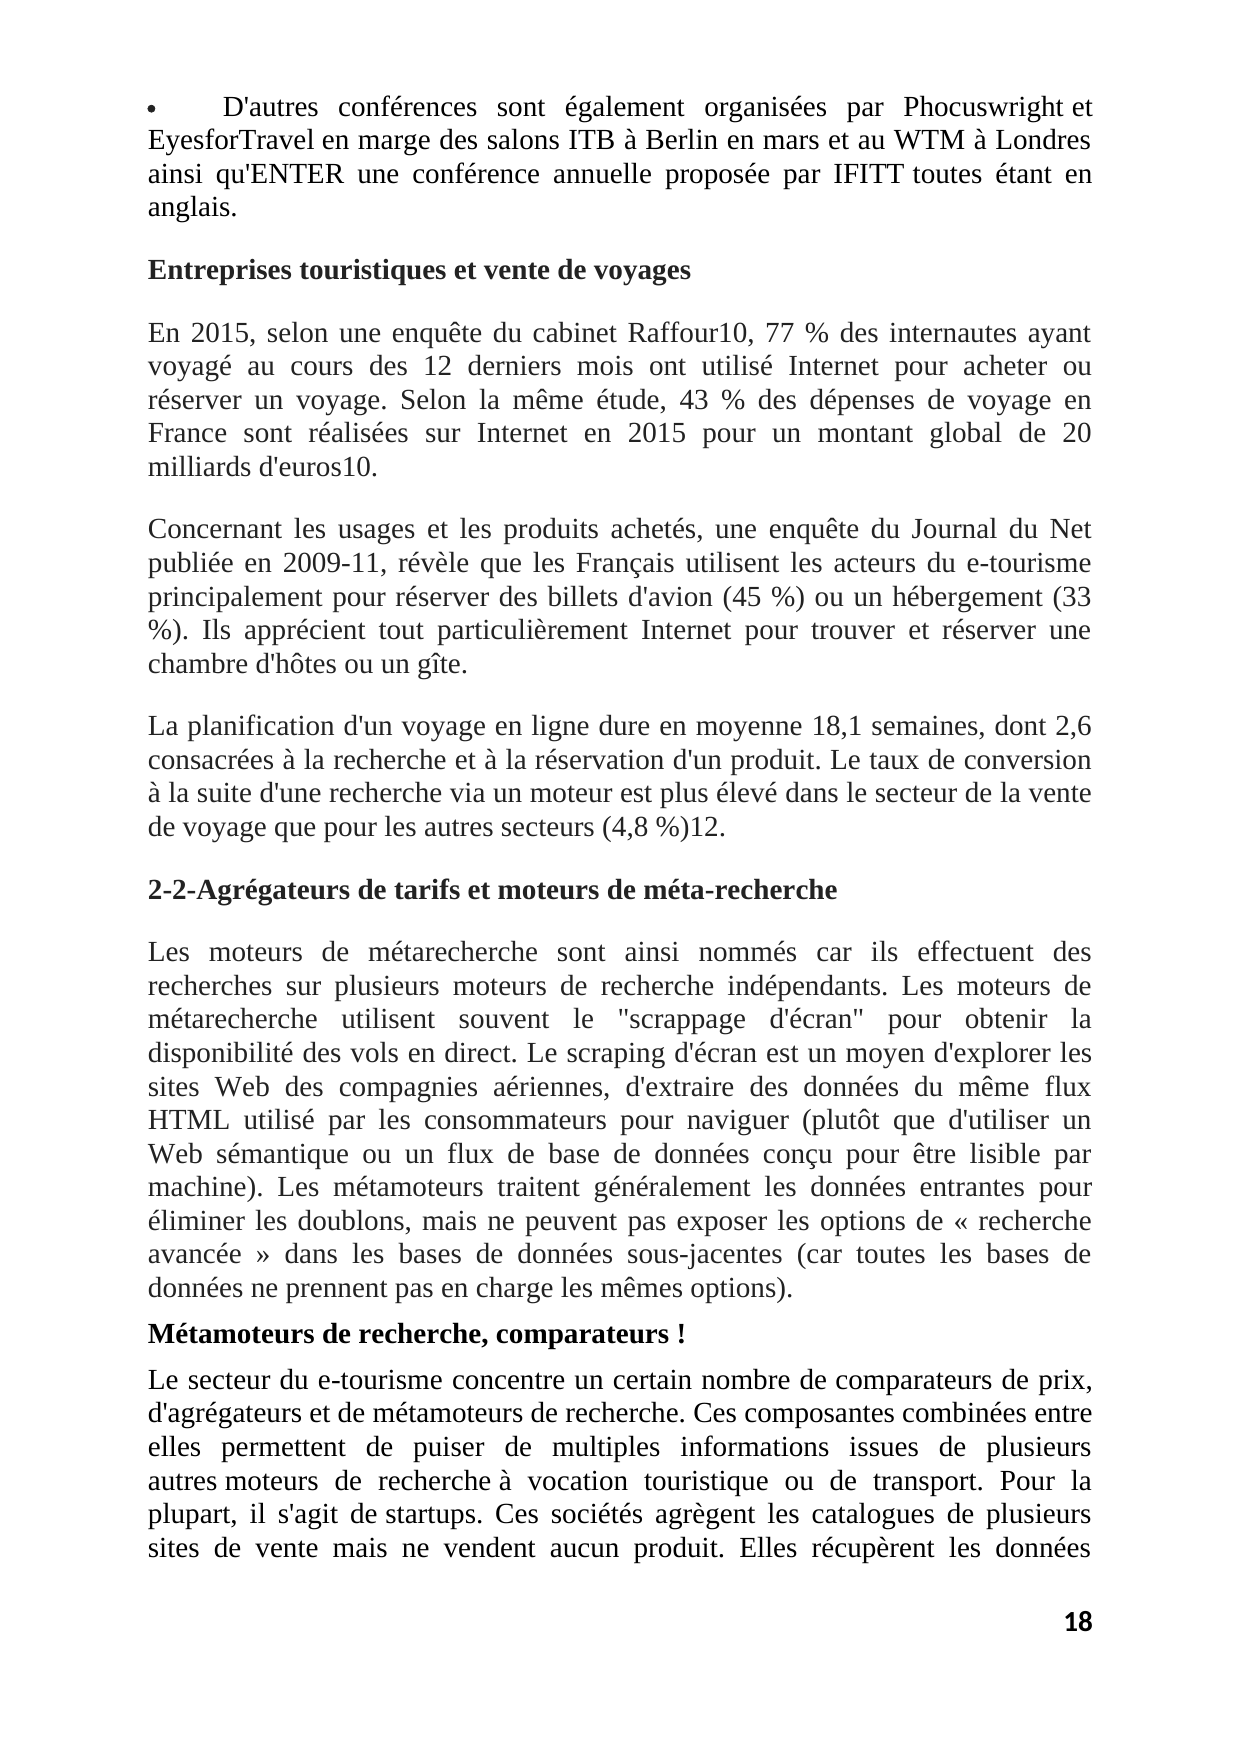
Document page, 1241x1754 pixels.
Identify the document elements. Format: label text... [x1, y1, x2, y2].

text En 2015, selon une enquête du cabinet Raffour10, 77 % des internautes ayant voyagé au cours des 12 derniers mois ont utilisé Internet pour acheter ou réserver un voyage. Selon la même étude, 43 % des dépenses de voyage en France sont réalisées sur Internet en 2015 pour un montant global de 20 milliards d'euros10. [148, 315, 1093, 482]
text 2-2-Agrégateurs de tarifs et moteurs de méta-recherche [148, 872, 1093, 905]
text La planification d'un voyage en ligne dure en moyenne 18,1 semaines, dont 2,6 consacrées à la recherche et à la réservation d'un produit. Le taux de conversion à la suite d'une recherche via un moteur est plus élevé dans le secteur de la vente de voyage que pour les autres secteurs (4,8 %)12. [148, 708, 1093, 843]
text Métamoteurs de recherche, comparateurs ! [148, 1316, 1093, 1349]
list D'autres conférences sont également organisées par Phocuswright et EyesforTravel en marge des salons ITB à Berlin en mars et au WTM à Londres ainsi qu'ENTER une conférence annuelle proposée par IFITT toutes étant en anglais. [148, 89, 1093, 223]
text Les moteurs de métarecherche sont ainsi nommés car ils effectuent des recherches sur plusieurs moteurs de recherche indépendants. Les moteurs de métarecherche utilisent souvent le "scrappage d'écran" pour obtenir la disponibilité des vols en direct. Le scraping d'écran est un moyen d'explorer les sites Web des compagnies aériennes, d'extraire des données du même flux HTML utilisé par les consommateurs pour naviguer (plutôt que d'utiliser un Web sémantique ou un flux de base de données conçu pour être lisible par machine). Les métamoteurs traitent généralement les données entrantes pour éliminer les doublons, mais ne peuvent pas exposer les options de « recherche avancée » dans les bases de données sous-jacentes (car toutes les bases de données ne prennent pas en charge les mêmes options). [148, 934, 1093, 1303]
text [148, 1362, 1093, 1563]
text Entreprises touristiques et vente de voyages [148, 252, 1093, 286]
text Concernant les usages et les produits achetés, une enquête du Journal du Net publiée en 2009-11, révèle que les Français utilisent les acteurs du e-tourisme principalement pour réserver des billets d'avion (45 %) ou un hébergement (33 %). Ils apprécient tout particulièrement Internet pour trouver et réserver une chambre d'hôtes ou un gîte. [148, 512, 1093, 679]
